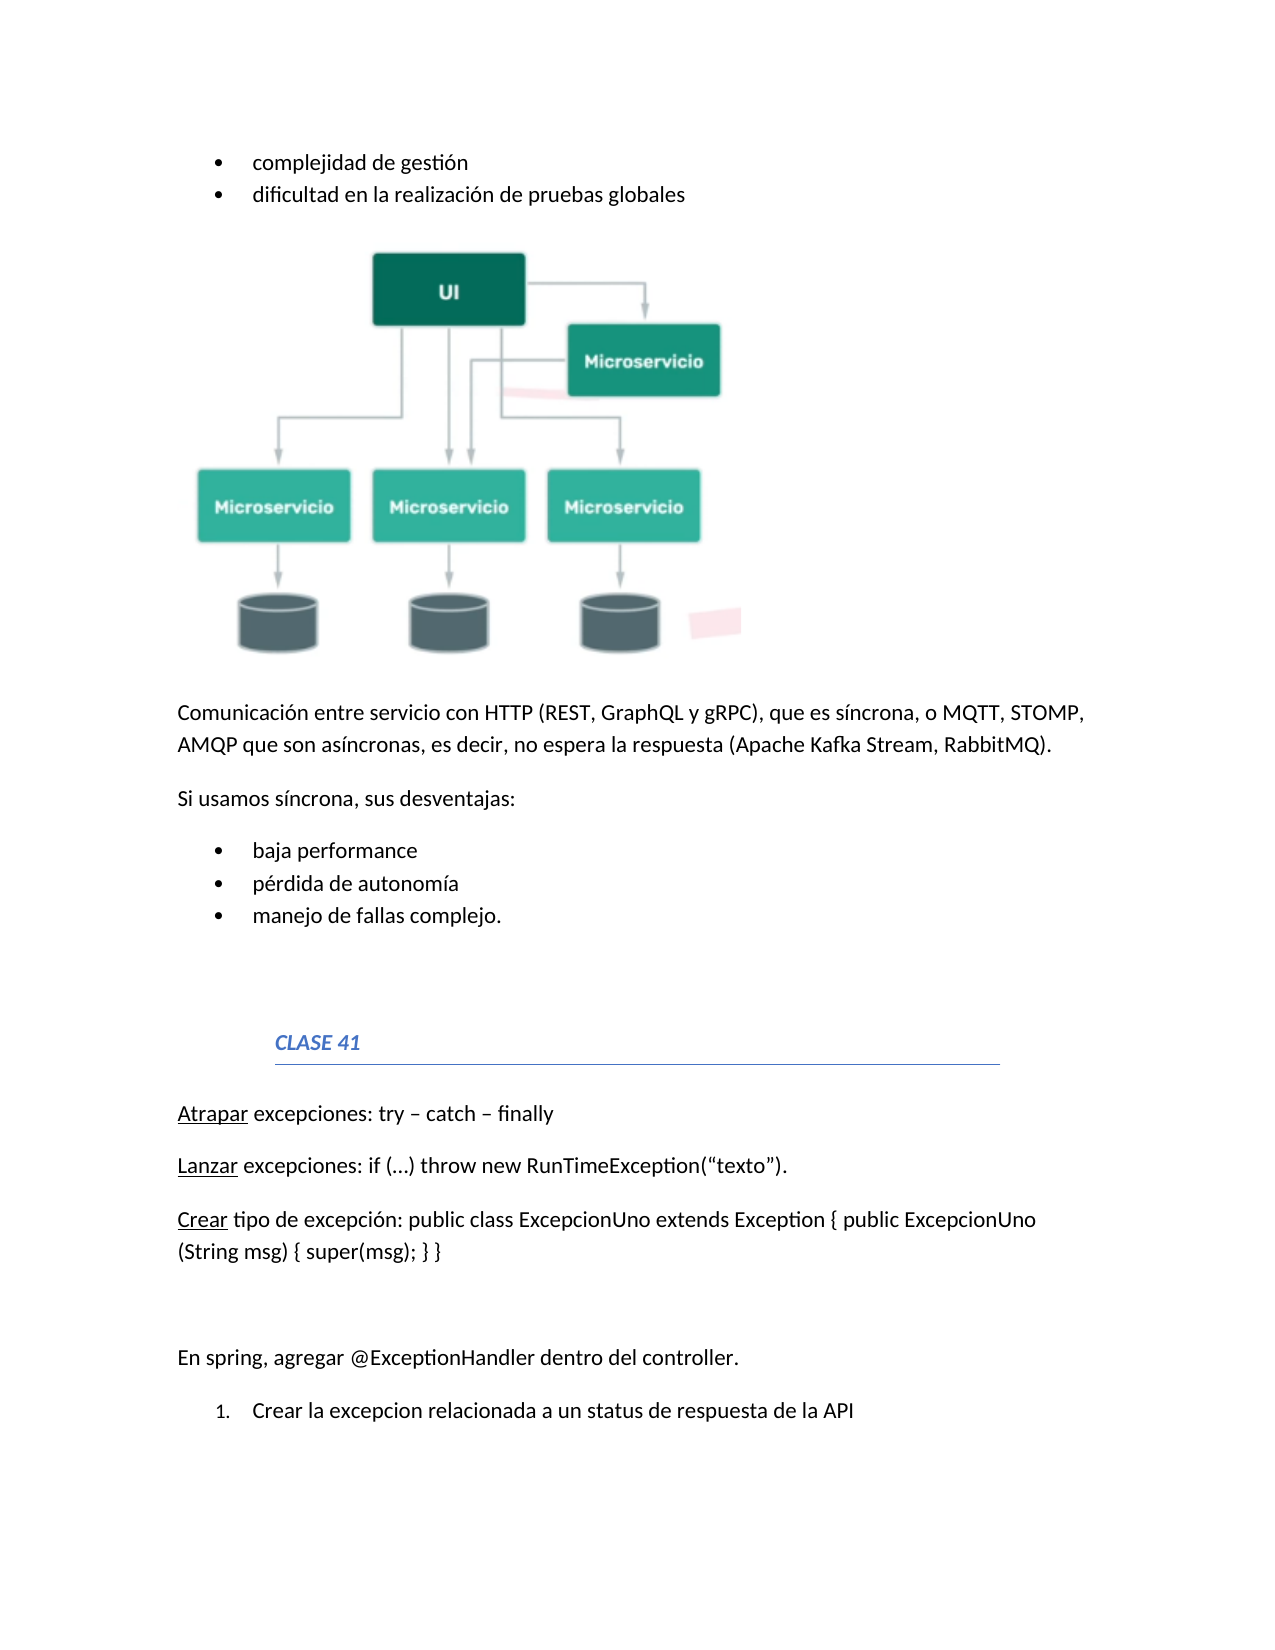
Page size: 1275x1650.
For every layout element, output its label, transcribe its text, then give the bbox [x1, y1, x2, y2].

text Crear tipo de excepción: public class ExcepcionUno extends Exception { public ExcepcionUno (String msg) { super(msg); } } [177, 1205, 1098, 1265]
text Lanzar excepciones: if (…) throw new RunTimeException(“texto”). [177, 1152, 1098, 1180]
text CLASE 41 [275, 1028, 1000, 1064]
list complejidad de gestión [215, 148, 1098, 176]
list pérdida de autonomía [215, 869, 1098, 897]
picture [177, 232, 742, 674]
text Atrapar excepciones: try – catch – finally [177, 1099, 1098, 1127]
list dificultad en la realización de pruebas globales [215, 180, 1098, 208]
text En spring, agregar @ExceptionHandler dentro del controller. [177, 1343, 1098, 1371]
list manejo de fallas complejo. [215, 901, 1098, 929]
text Si usamos síncrona, sus desventajas: [177, 784, 1098, 812]
text Comunicación entre servicio con HTTP (REST, GraphQL y gRPC), que es síncrona, o MQTT, STOMP, AMQP que son asíncronas, es decir, no espera la respuesta (Apache Kafka Stream, RabbitMQ). [177, 698, 1098, 759]
list baja performance [215, 837, 1098, 865]
list Crear la excepcion relacionada a un status de respuesta de la API [215, 1396, 1098, 1424]
